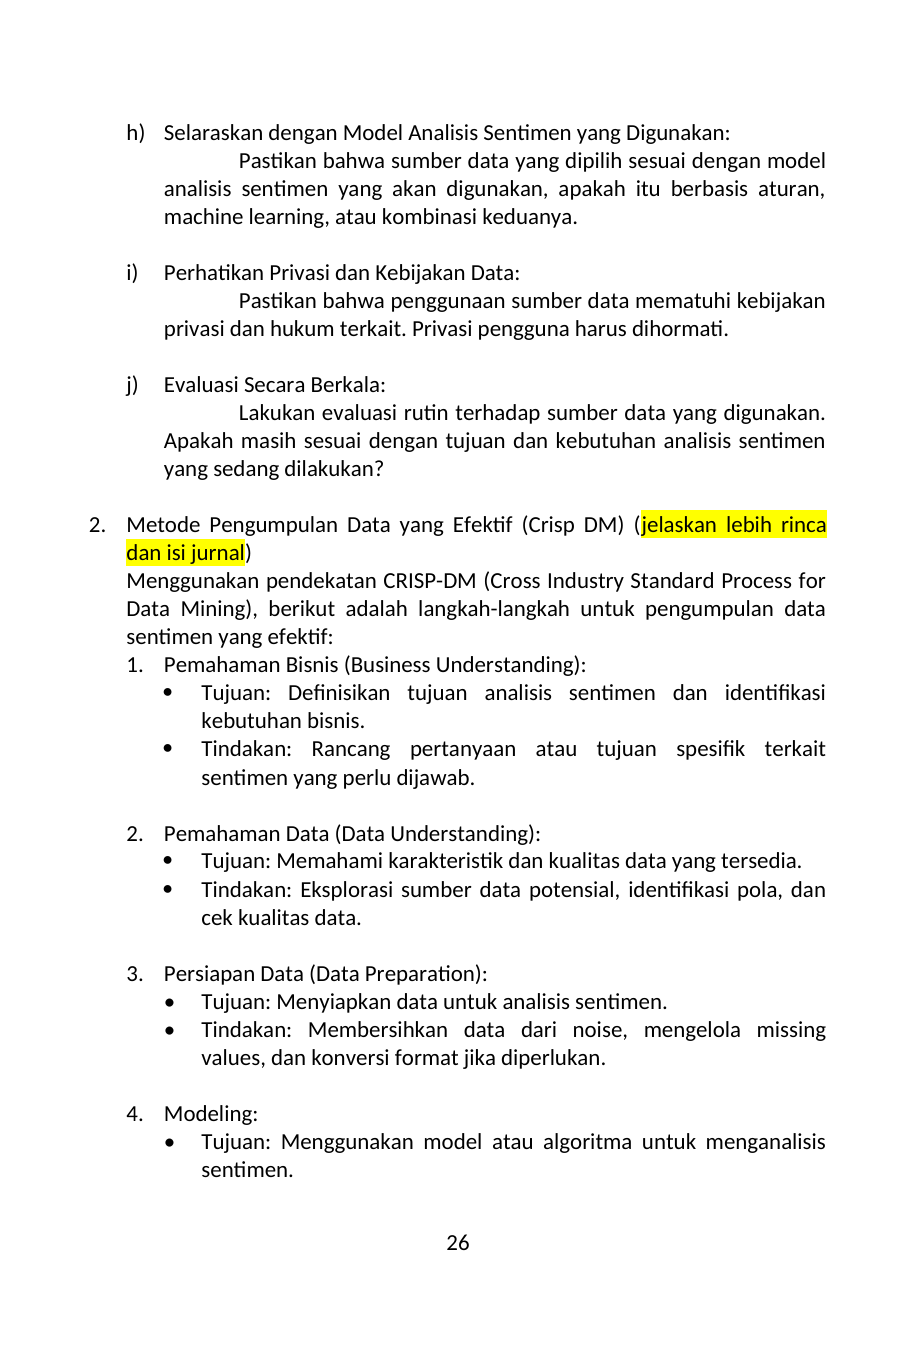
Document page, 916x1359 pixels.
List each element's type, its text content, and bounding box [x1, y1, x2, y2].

list Selaraskan dengan Model Analisis Sentimen yang Digunakan: [126, 118, 827, 146]
list Tindakan: Rancang pertanyaan atau tujuan spesifik terkait sentimen yang perlu dijawab. [164, 734, 827, 791]
list Tujuan: Menggunakan model atau algoritma untuk menganalisis sentimen. [164, 1127, 827, 1183]
list 1. Pemahaman Bisnis (Business Understanding): [126, 651, 827, 678]
list Tujuan: Definisikan tujuan analisis sentimen dan identifikasi kebutuhan bisnis. [164, 678, 827, 734]
list Tindakan: Eksplorasi sumber data potensial, identifikasi pola, dan cek kualitas data. [164, 875, 827, 931]
list Evaluasi Secara Berkala: [126, 370, 827, 398]
list 4. Modeling: [126, 1099, 827, 1127]
list 3. Persiapan Data (Data Preparation): [126, 959, 827, 987]
list Metode Pengumpulan Data yang Efektif (Crisp DM) (jelaskan lebih rinca dan isi jurnal) [89, 510, 827, 566]
list Perhatikan Privasi dan Kebijakan Data: [126, 258, 827, 286]
list Lakukan evaluasi rutin terhadap sumber data yang digunakan. Apakah masih sesuai dengan tujuan dan kebutuhan analisis sentimen yang sedang dilakukan? [164, 398, 827, 482]
list Tujuan: Menyiapkan data untuk analisis sentimen. [164, 987, 827, 1015]
list Tujuan: Memahami karakteristik dan kualitas data yang tersedia. [164, 847, 827, 875]
list Pastikan bahwa penggunaan sumber data mematuhi kebijakan privasi dan hukum terkait. Privasi pengguna harus dihormati. [164, 286, 827, 342]
list 2. Pemahaman Data (Data Understanding): [126, 819, 827, 847]
list Menggunakan pendekatan CRISP-DM (Cross Industry Standard Process for Data Mining), berikut adalah langkah-langkah untuk pengumpulan data sentimen yang efektif: [126, 566, 827, 651]
list Tindakan: Membersihkan data dari noise, mengelola missing values, dan konversi format jika diperlukan. [164, 1015, 827, 1071]
list Pastikan bahwa sumber data yang dipilih sesuai dengan model analisis sentimen yang akan digunakan, apakah itu berbasis aturan, machine learning, atau kombinasi keduanya. [164, 146, 827, 230]
